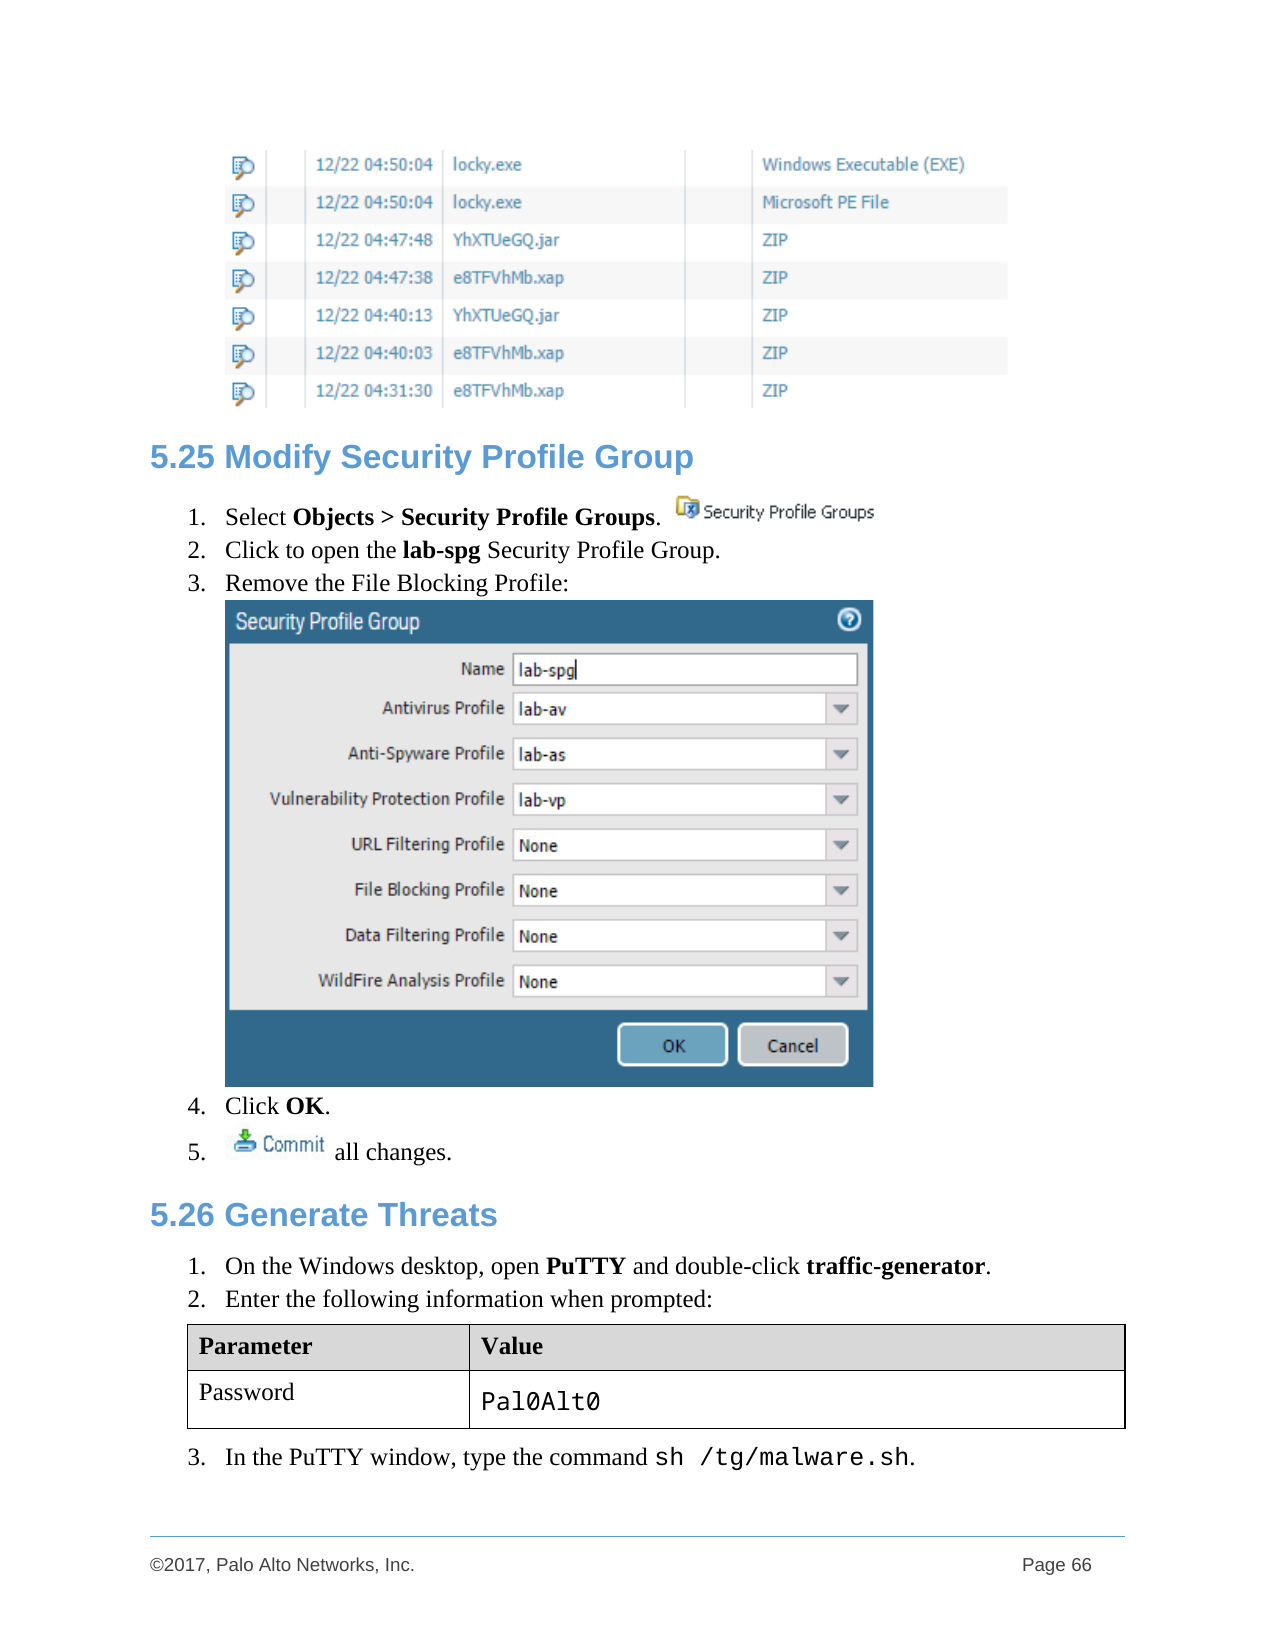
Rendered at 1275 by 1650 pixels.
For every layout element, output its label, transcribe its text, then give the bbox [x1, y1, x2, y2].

picture [225, 1123, 329, 1160]
table_cell Pal0Alt0 [470, 1371, 1124, 1428]
picture [667, 493, 885, 525]
list Click to open the lab-spg Security Profile Group. [187, 535, 1125, 563]
list Click OK. [187, 1091, 1125, 1120]
table_cell Password [188, 1371, 469, 1428]
table_header Value [470, 1325, 1124, 1370]
picture [225, 150, 1008, 408]
list Select Objects > Security Profile Groups. [187, 494, 1125, 530]
subtitle 5.25 Modify Security Profile Group [150, 437, 1125, 476]
subtitle 5.26 Generate Threats [150, 1194, 1125, 1233]
list all changes. [187, 1124, 1125, 1165]
picture [225, 600, 874, 1087]
table_header Parameter [188, 1325, 469, 1370]
list On the Windows desktop, open PuTTY and double-click traffic-generator. [187, 1251, 1125, 1280]
list In the PuTTY window, type the command sh /tg/malware.sh. [187, 1442, 1125, 1473]
list Remove the File Blocking Profile: [187, 568, 1125, 596]
list Enter the following information when prompted: [187, 1284, 1125, 1313]
